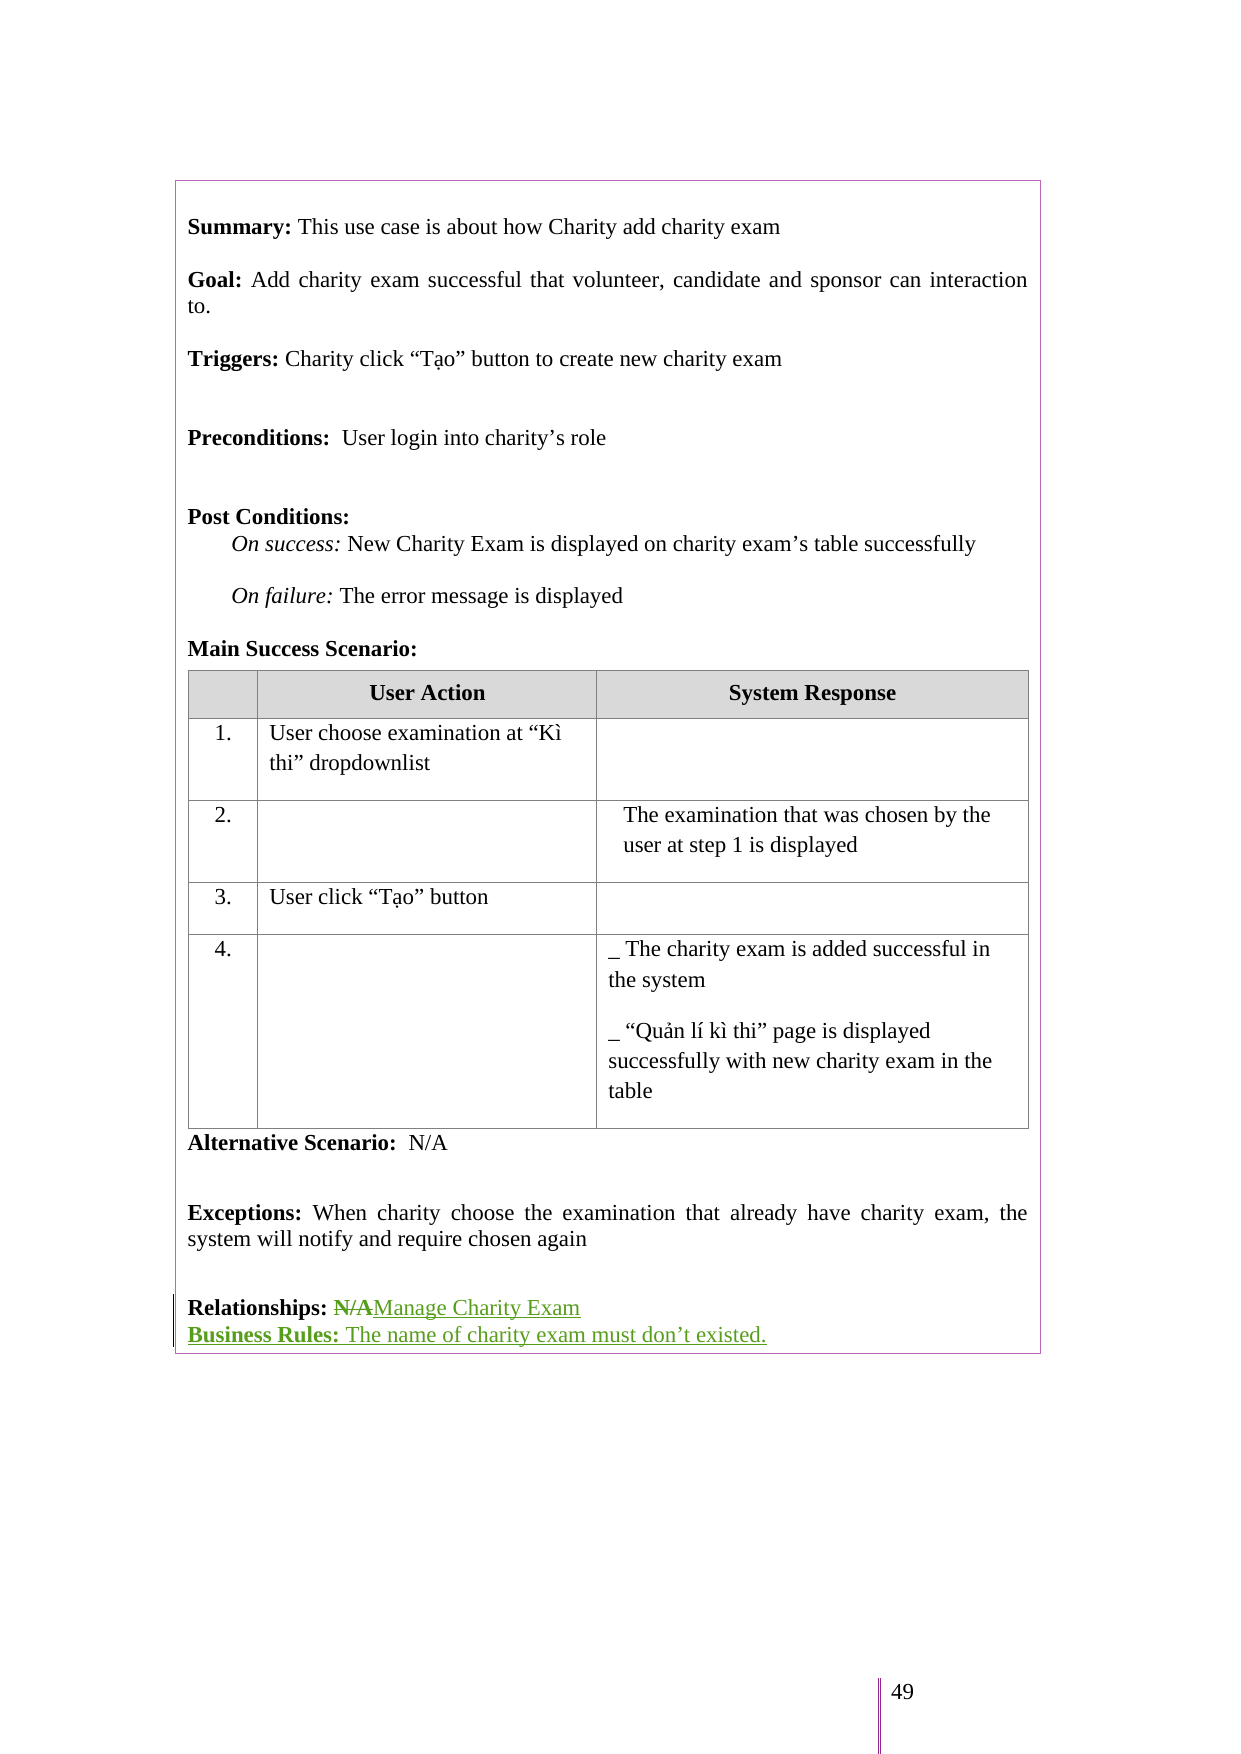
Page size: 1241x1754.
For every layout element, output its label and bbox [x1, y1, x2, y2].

table_cell [176, 181, 1040, 1353]
